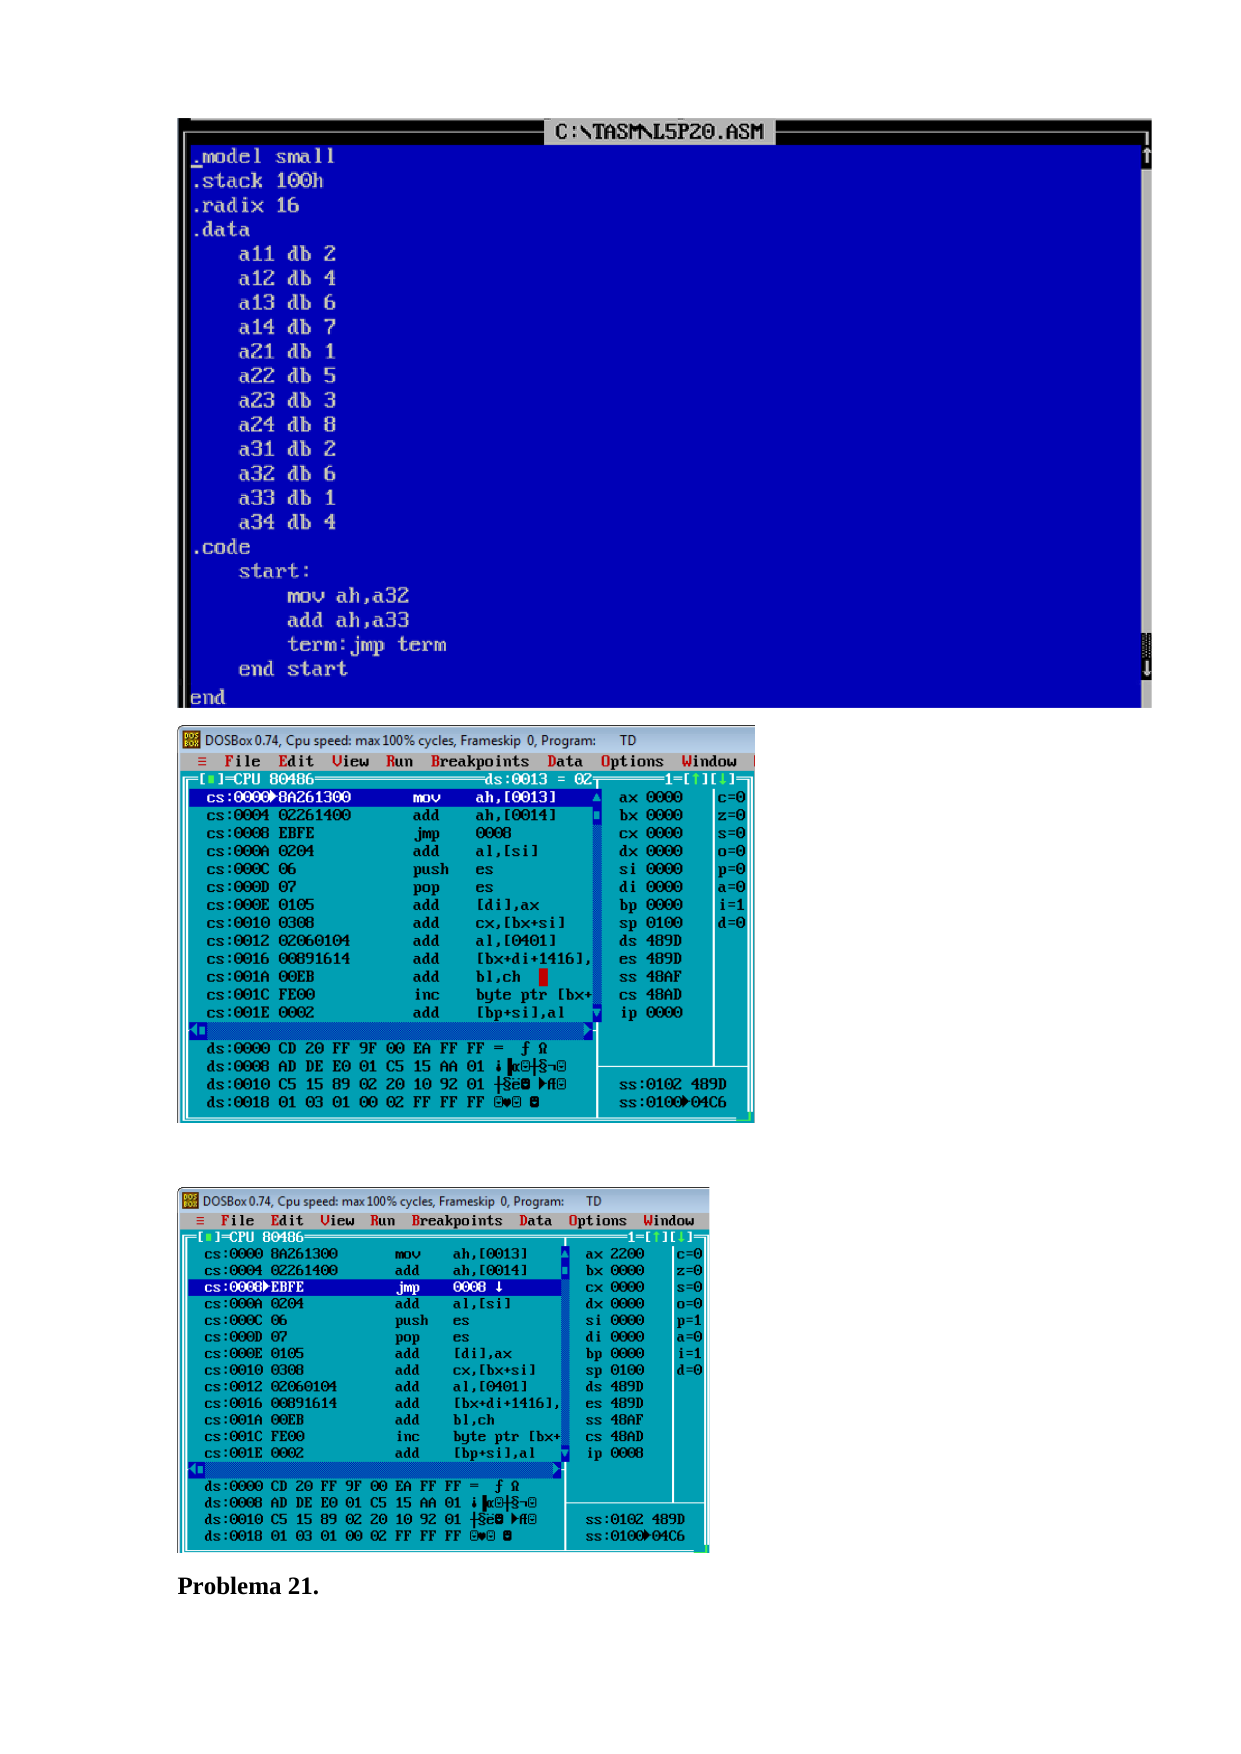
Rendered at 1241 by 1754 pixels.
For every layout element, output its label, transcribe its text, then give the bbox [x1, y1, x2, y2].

text Problema 21. [177, 1571, 1152, 1600]
picture [177, 1187, 710, 1553]
picture [177, 725, 755, 1123]
picture [177, 118, 1152, 708]
